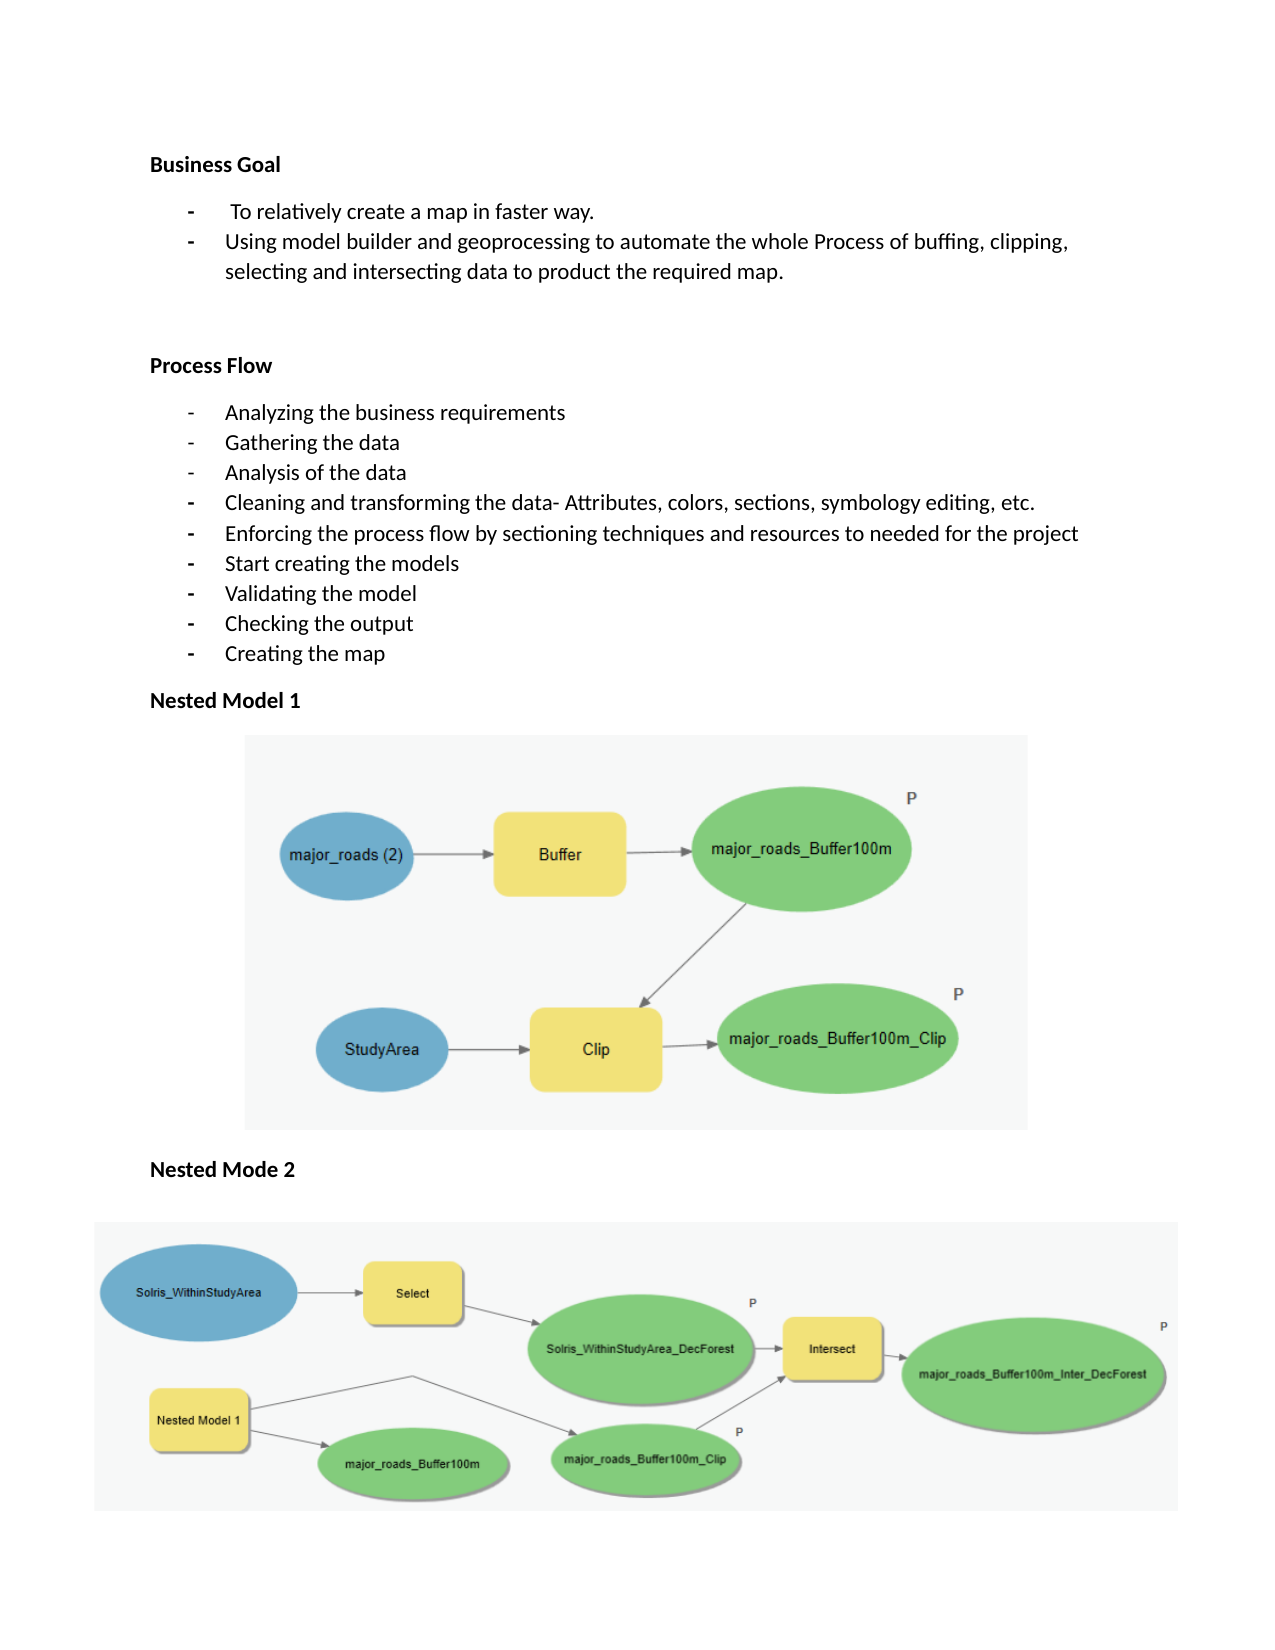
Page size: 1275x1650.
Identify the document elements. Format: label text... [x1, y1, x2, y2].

list Analysis of the data [187, 458, 1125, 486]
list To relatively create a map in faster way. [187, 197, 1125, 225]
text Nested Model 1 [150, 686, 1125, 714]
text Process Flow [150, 351, 1125, 379]
text Business Goal [150, 150, 1125, 178]
list Gathering the data [187, 428, 1125, 456]
list Creating the map [187, 639, 1125, 668]
list Analyzing the business requirements [187, 398, 1125, 426]
text Nested Mode 2 [150, 1155, 1125, 1183]
list Enforcing the process flow by sectioning techniques and resources to needed for the project [187, 519, 1125, 547]
picture [243, 735, 1028, 1129]
list Validating the model [187, 579, 1125, 607]
list Cleaning and transforming the data- Attributes, colors, sections, symbology editing, etc. [187, 488, 1125, 517]
picture [93, 1222, 1178, 1510]
list Checking the output [187, 609, 1125, 637]
list Start creating the models [187, 549, 1125, 577]
list Using model builder and geoprocessing to automate the whole Process of buffing, clipping, selecting and intersecting data to product the required map. [187, 227, 1125, 285]
